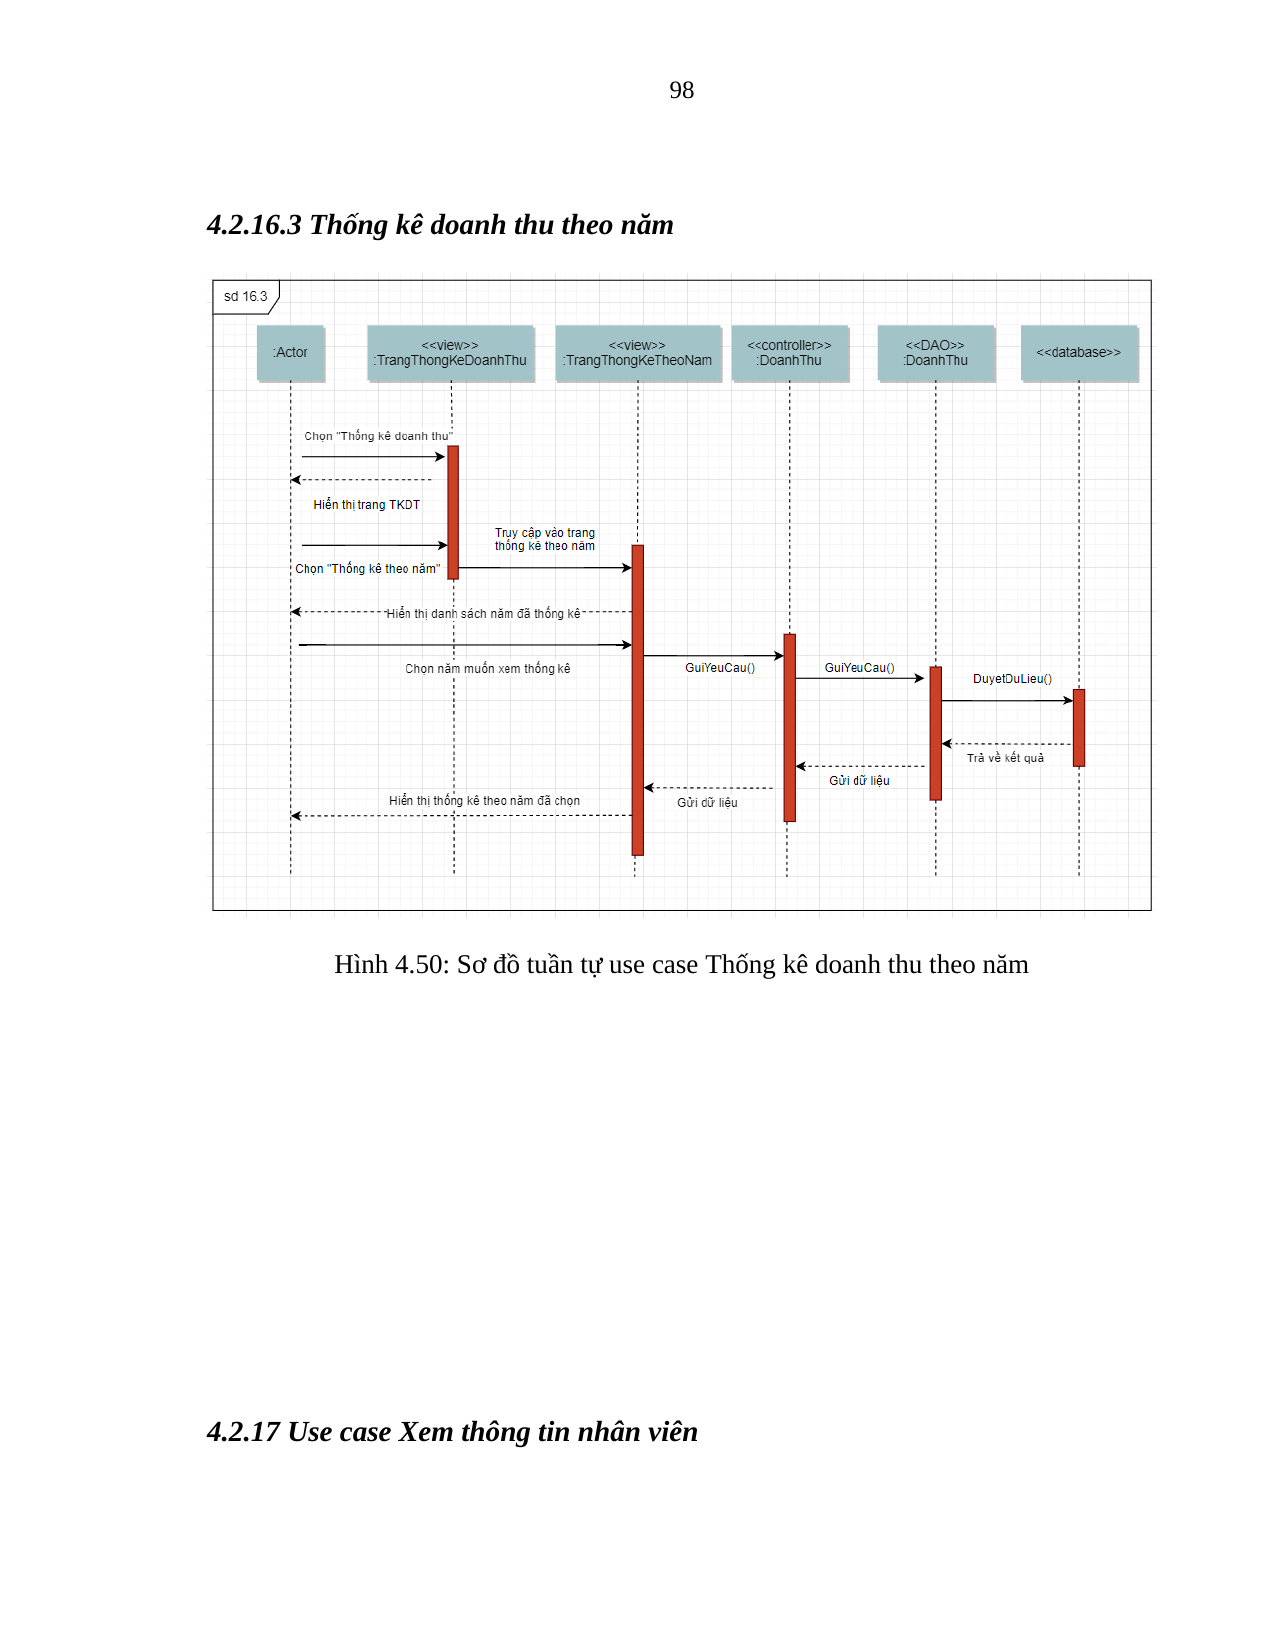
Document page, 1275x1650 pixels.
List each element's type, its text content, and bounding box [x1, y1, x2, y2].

text 4.2.16.3 Thống kê doanh thu theo năm [207, 207, 1157, 240]
text 4.2.17 Use case Xem thông tin nhân viên [207, 1414, 1157, 1447]
picture [206, 273, 1157, 918]
text Hình 4.50: Sơ đồ tuần tự use case Thống kê doanh thu theo năm [207, 948, 1157, 980]
